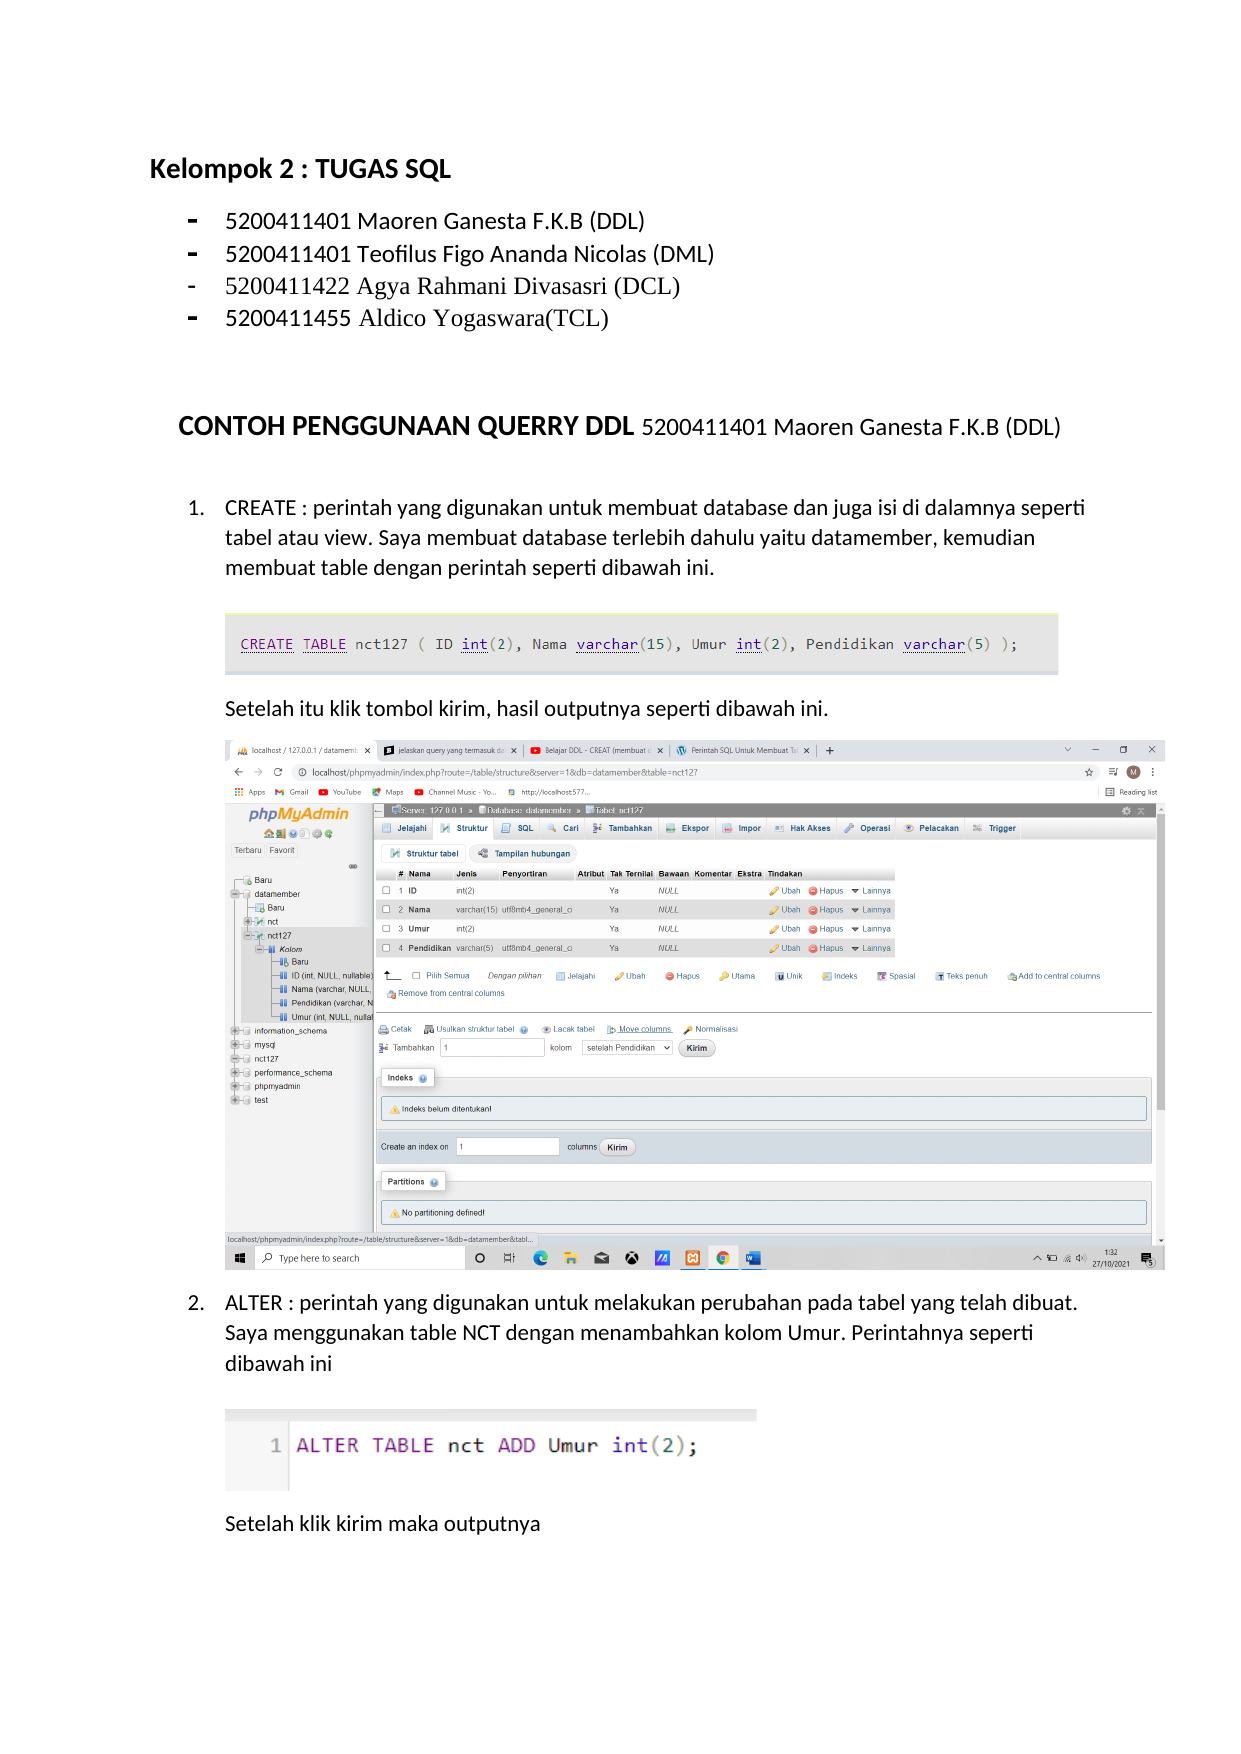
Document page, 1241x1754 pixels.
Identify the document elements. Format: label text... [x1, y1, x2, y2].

list ALTER : perintah yang digunakan untuk melakukan perubahan pada tabel yang telah dibuat. Saya menggunakan table NCT dengan menambahkan kolom Umur. Perintahnya seperti dibawah ini [187, 1288, 1090, 1377]
picture [225, 740, 1166, 1270]
text Setelah itu klik tombol kirim, hasil outputnya seperti dibawah ini. [150, 694, 1090, 722]
list 5200411455 Aldico Yogaswara(TCL) [187, 302, 1090, 333]
picture [225, 1409, 757, 1491]
text CONTOH PENGGUNAAN QUERRY DDL 5200411401 Maoren Ganesta F.K.B (DDL) [150, 407, 1090, 443]
list 5200411401 Teofilus Figo Ananda Nicolas (DML) [187, 238, 1090, 269]
list 5200411401 Maoren Ganesta F.K.B (DDL) [187, 205, 1090, 236]
list CREATE : perintah yang digunakan untuk membuat database dan juga isi di dalamnya seperti tabel atau view. Saya membuat database terlebih dahulu yaitu datamember, kemudian membuat table dengan perintah seperti dibawah ini. [187, 493, 1090, 581]
text Setelah klik kirim maka outputnya [150, 1509, 1090, 1537]
text Kelompok 2 : TUGAS SQL [150, 150, 1090, 186]
picture [225, 613, 1059, 675]
list 5200411422 Agya Rahmani Divasasri (DCL) [187, 271, 1090, 300]
